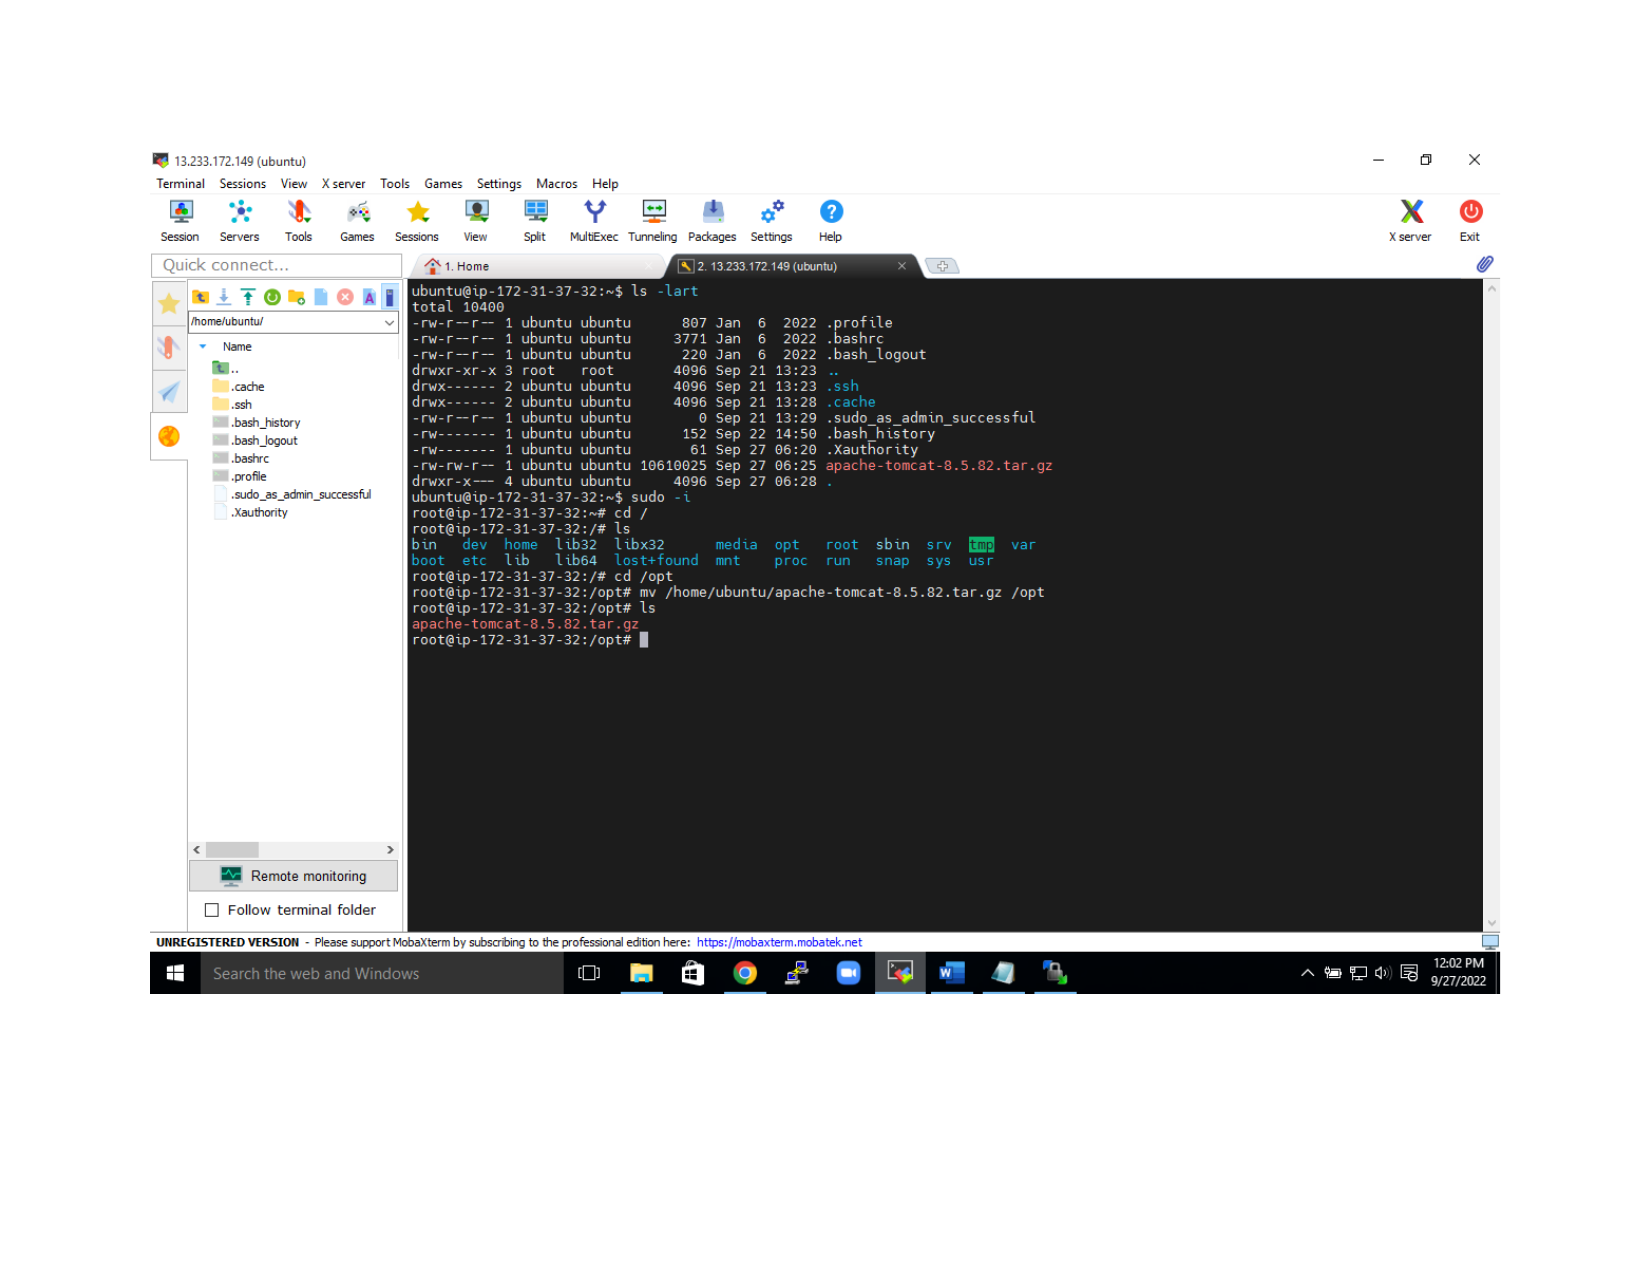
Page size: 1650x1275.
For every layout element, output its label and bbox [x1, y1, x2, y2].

picture [150, 150, 1500, 994]
